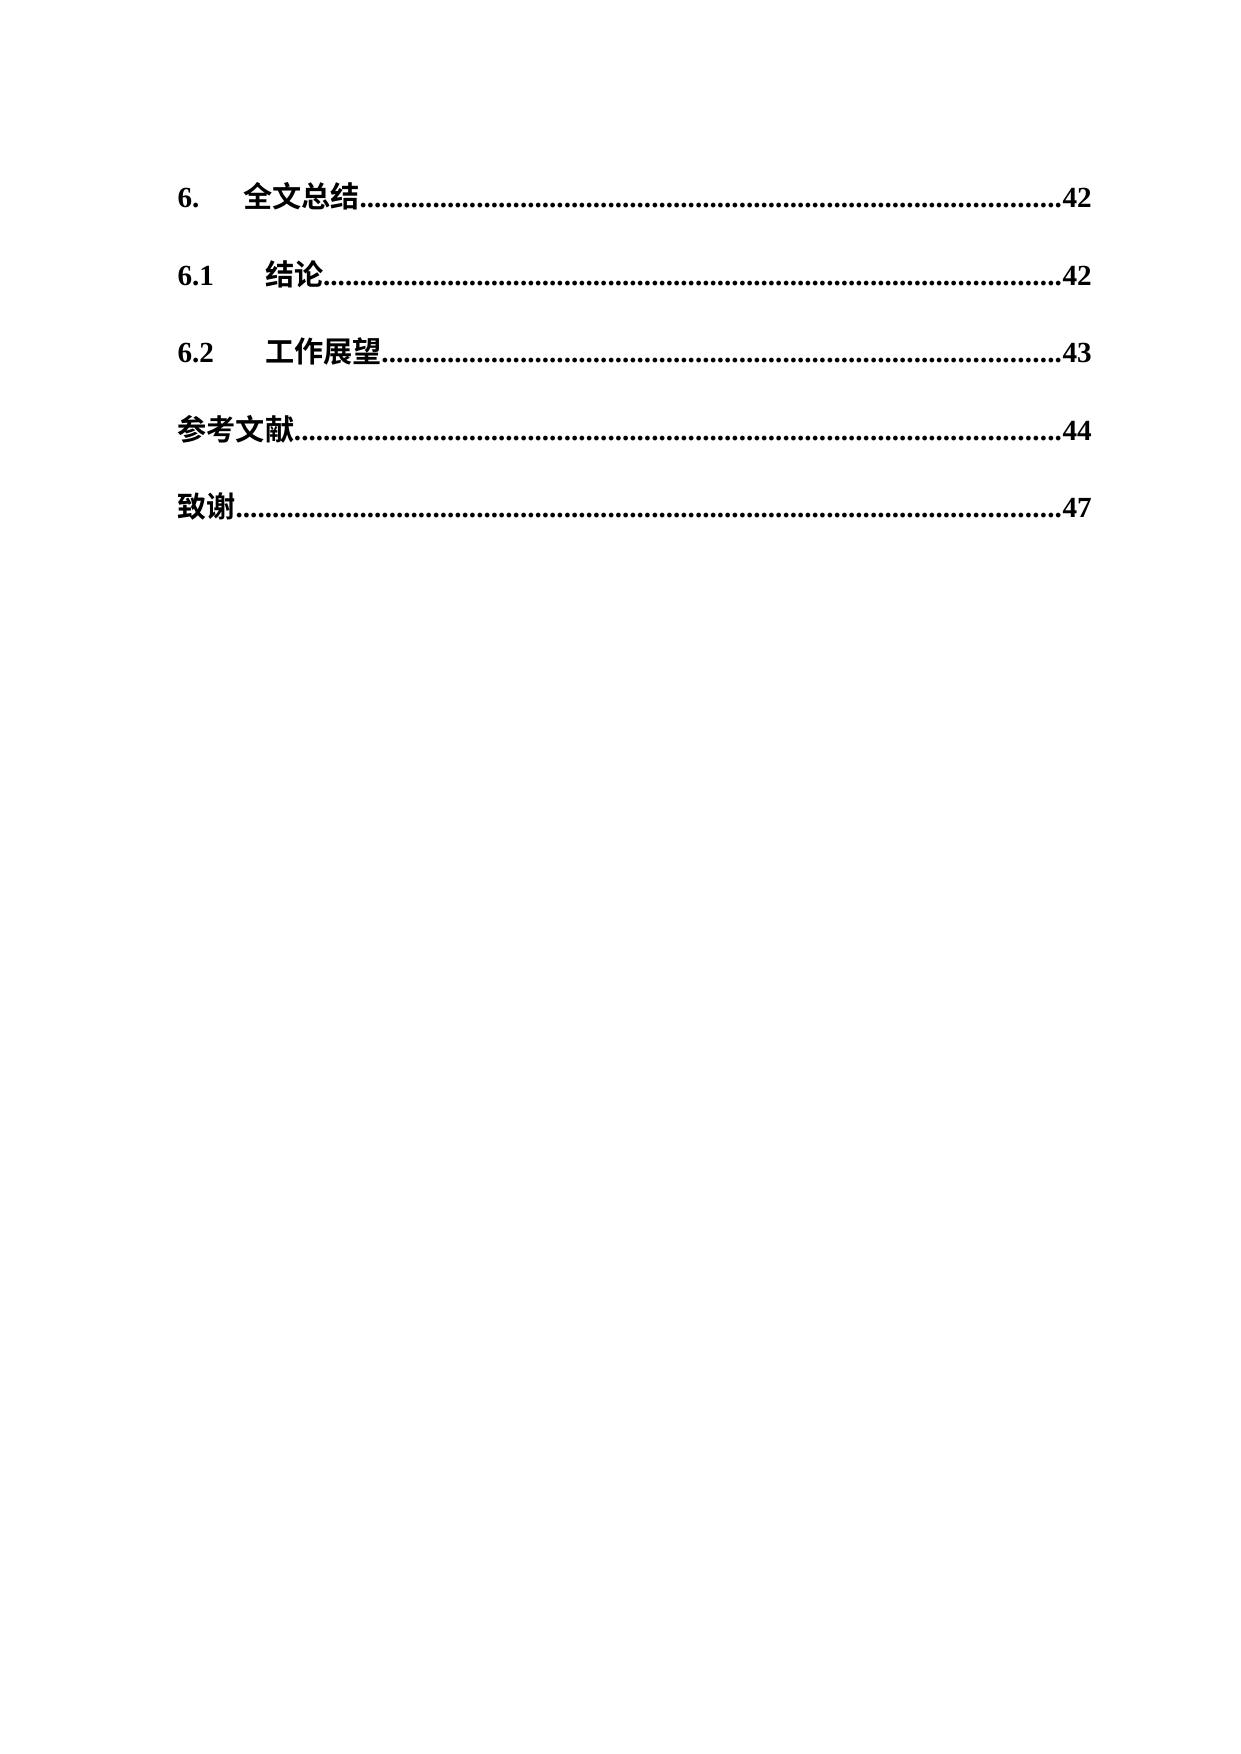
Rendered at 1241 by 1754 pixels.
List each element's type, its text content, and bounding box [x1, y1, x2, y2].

text 致谢 47 [177, 473, 1092, 538]
text 6.1 结论 42 [177, 240, 1092, 305]
text 6. 全文总结 42 [177, 163, 1092, 228]
text 参考文献 44 [177, 395, 1092, 460]
text 6.2 工作展望 43 [177, 318, 1092, 383]
